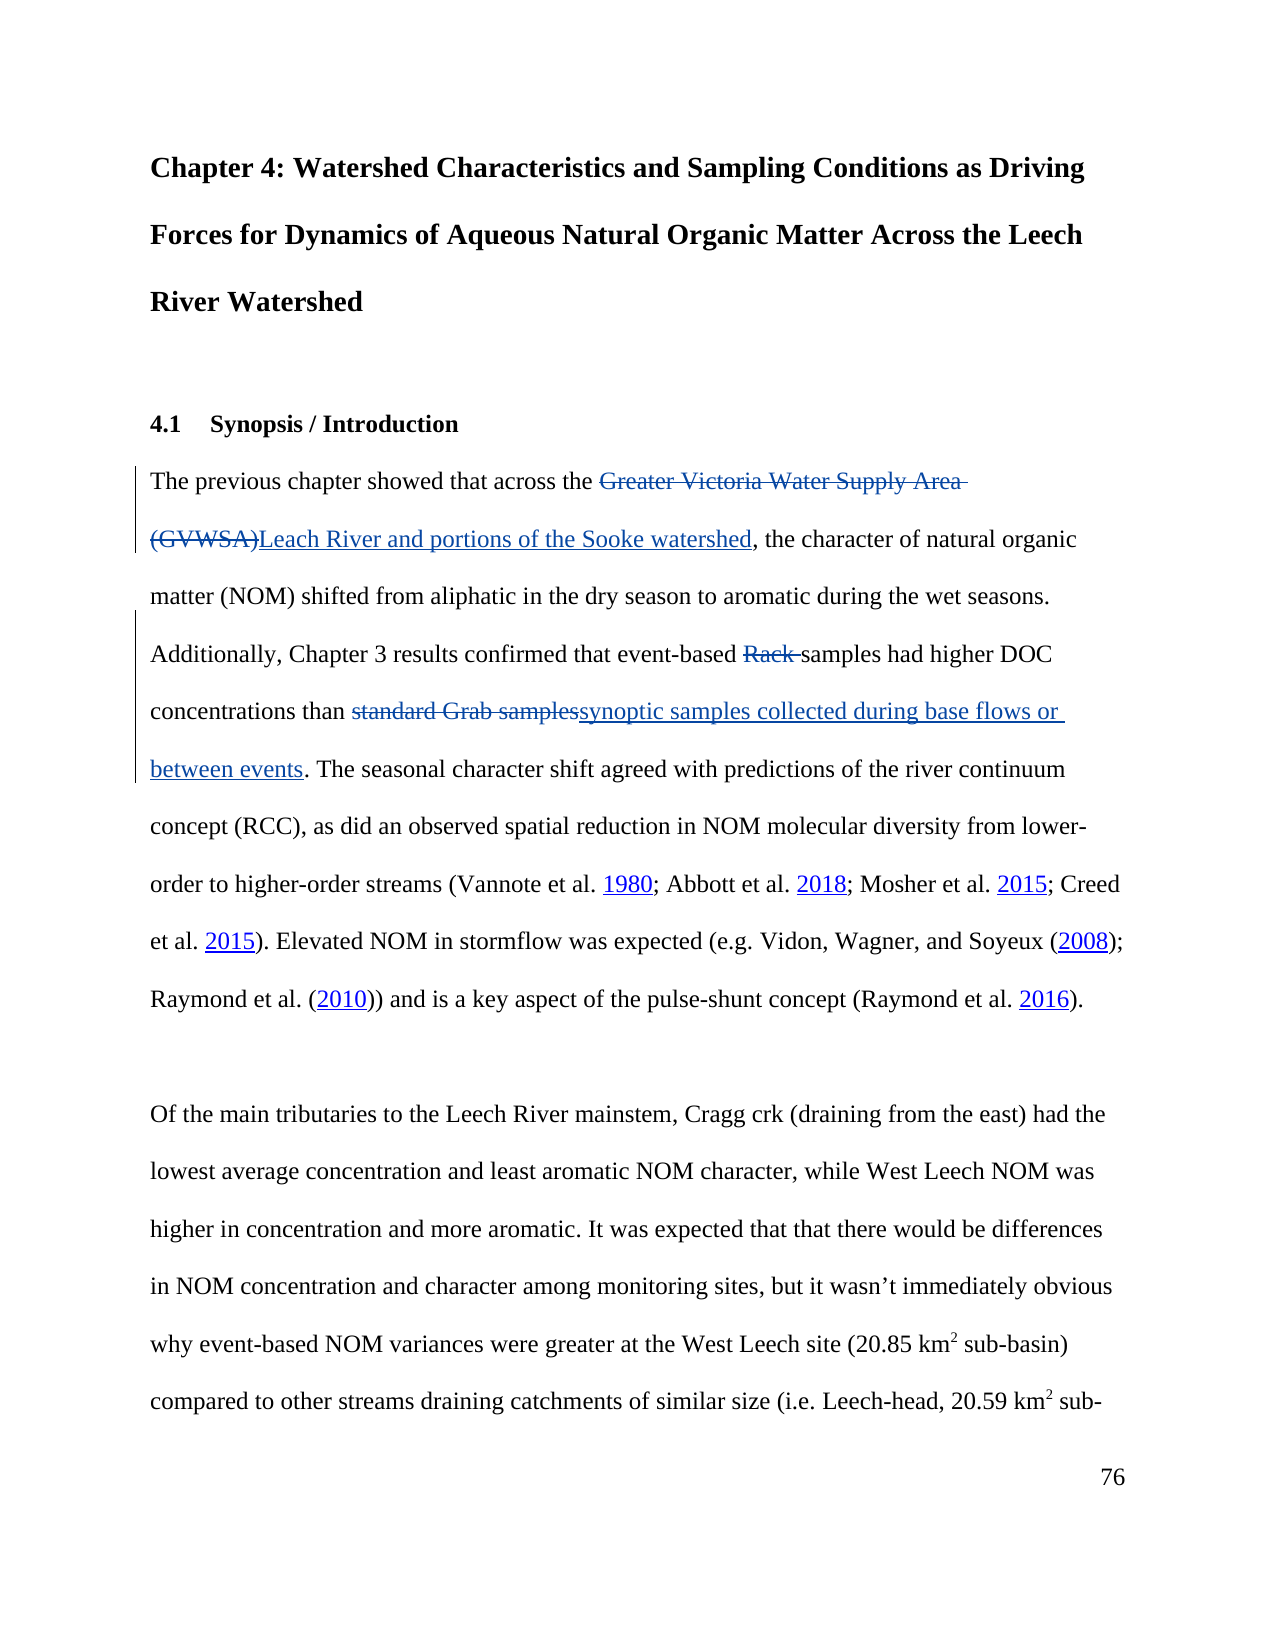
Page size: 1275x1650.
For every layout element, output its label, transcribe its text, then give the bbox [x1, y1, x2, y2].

subtitle Synopsis / Introduction [150, 409, 1125, 437]
text The previous chapter showed that across the , the character of natural organic matter (NOM) shifted from aliphatic in the dry season to aromatic during the wet seasons. Additionally, Chapter 3 results confirmed that event-based samples had higher DOC concentrations than . The seasonal character shift agreed with predictions of the river continuum concept (RCC), as did an observed spatial reduction in NOM molecular diversity from lower-order to higher-order streams (Vannote et al. 1980; Abbott et al. 2018; Mosher et al. 2015; Creed et al. 2015). Elevated NOM in stormflow was expected (e.g. Vidon, Wagner, and Soyeux (2008); Raymond et al. (2010)) and is a key aspect of the pulse-shunt concept (Raymond et al. 2016). [150, 466, 1125, 1012]
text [150, 1099, 1125, 1415]
subtitle Watershed Characteristics and Sampling Conditions as Driving Forces for Dynamics of Aqueous Natural Organic Matter Across the Leech River Watershed [150, 150, 1125, 318]
